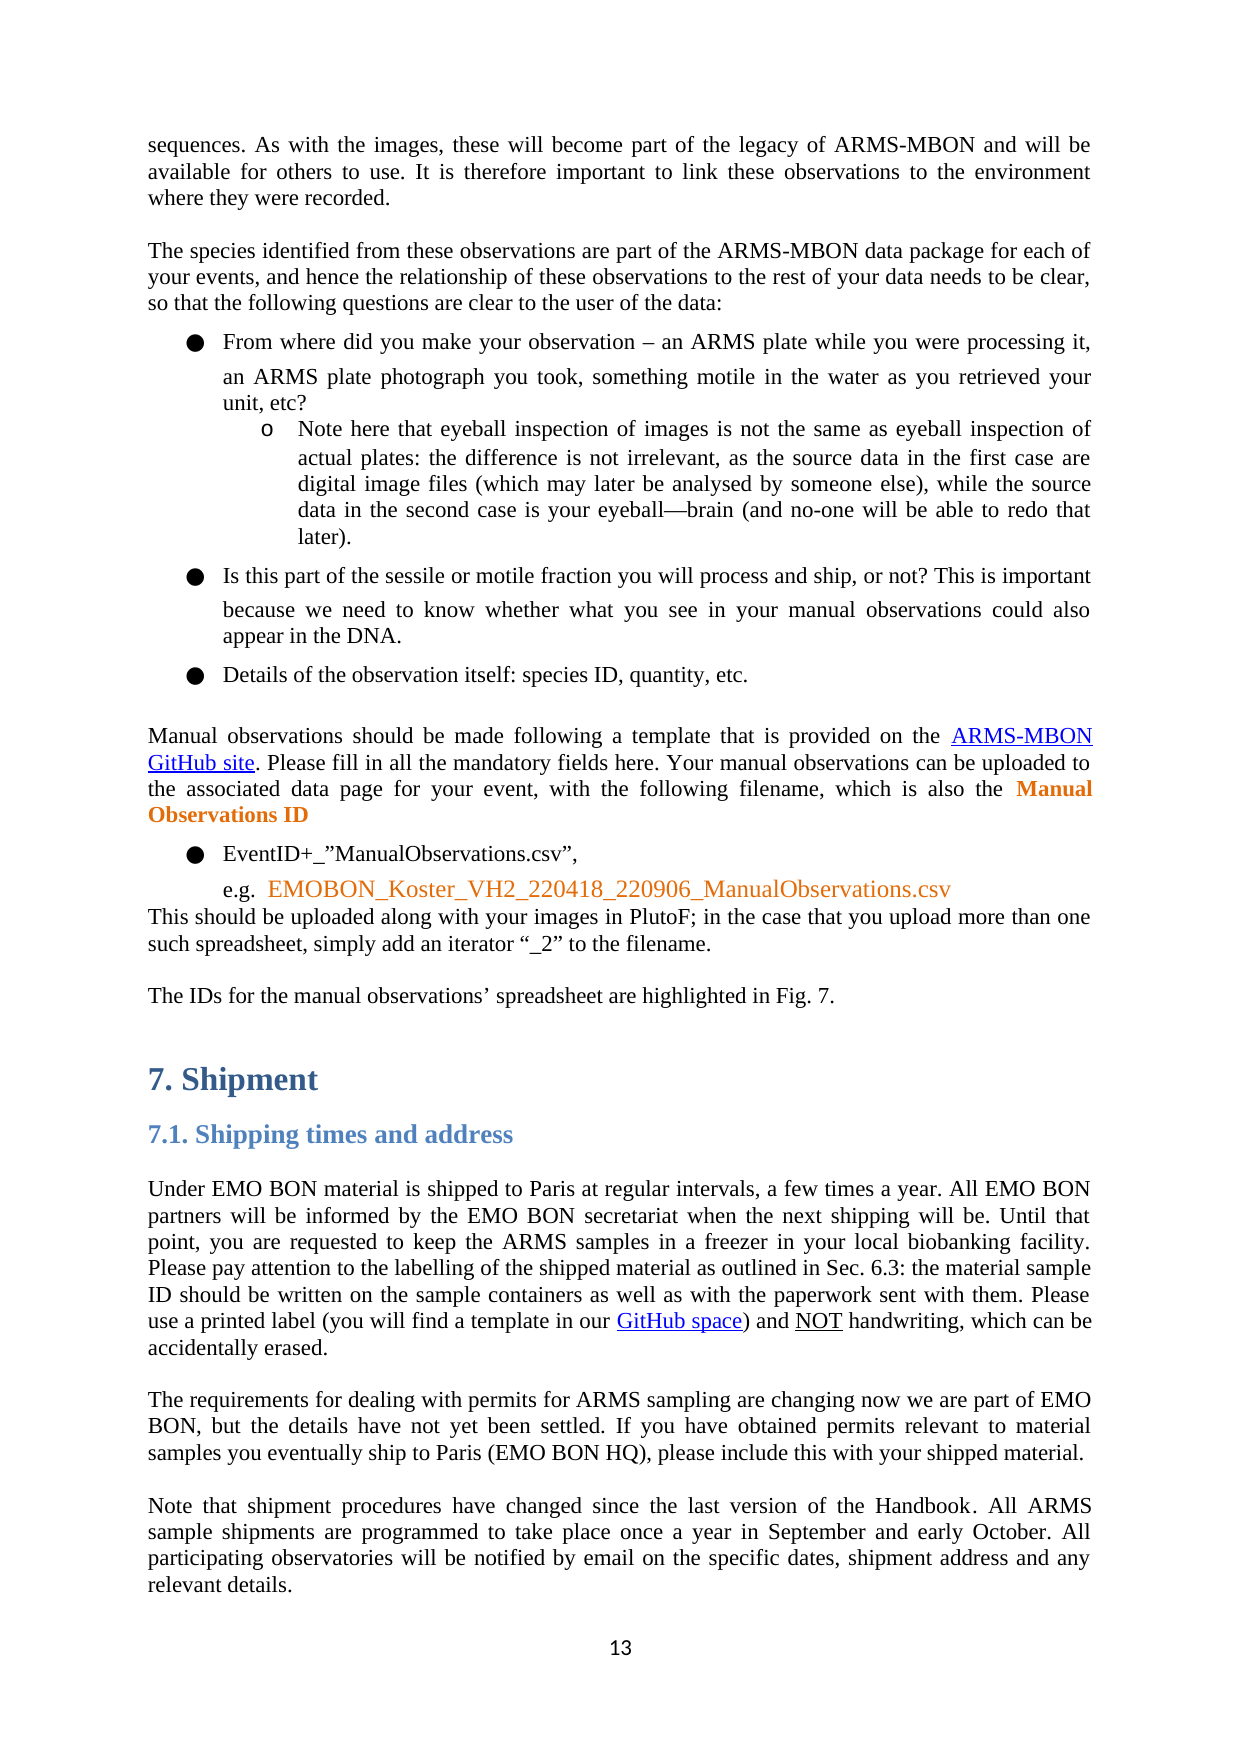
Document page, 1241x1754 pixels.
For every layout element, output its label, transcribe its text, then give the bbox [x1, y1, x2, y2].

text The IDs for the manual observations’ spreadsheet are highlighted in Fig. 7. [148, 982, 1092, 1009]
list Details of the observation itself: species ID, quantity, etc. [185, 649, 1092, 696]
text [148, 131, 1092, 210]
text e.g. EMOBON_Koster_VH2_220418_220906_ManualObservations.csv [223, 874, 1092, 903]
text The requirements for dealing with permits for ARMS sampling are changing now we are part of EMO BON, but the details have not yet been settled. If you have obtained permits relevant to material samples you eventually ship to Paris (EMO BON HQ), please include this with your shipped material. [148, 1386, 1092, 1465]
subtitle 7.1. Shipping times and address [148, 1118, 1092, 1149]
list From where did you make your observation – an ARMS plate while you were processing it, an ARMS plate photograph you took, something motile in the water as you retrieved your unit, etc? [185, 316, 1092, 416]
list Is this part of the sessile or motile fraction you will process and ship, or not? This is important because we need to know whether what you see in your manual observations could also appear in the DNA. [185, 549, 1092, 649]
list EventID+_”ManualObservations.csv”, [185, 828, 1092, 874]
list Note here that eyeball inspection of images is not the same as eyeball inspection of actual plates: the difference is not irrelevant, as the source data in the first case are digital image files (which may later be analysed by someone else), while the source data in the second case is your eyeball—brain (and no-one will be able to redo that later). [260, 416, 1092, 549]
text Under EMO BON material is shipped to Paris at regular intervals, a few times a year. All EMO BON partners will be informed by the EMO BON secretariat when the next shipping will be. Until that point, you are requested to keep the ARMS samples in a freezer in your local biobanking facility. Please pay attention to the labelling of the shipped material as outlined in Sec. 6.3: the material sample ID should be written on the sample containers as well as with the paperwork sent with them. Please use a printed label (you will find a template in our GitHub space) and NOT handwriting, which can be accidentally erased. [148, 1175, 1092, 1360]
subtitle 7. Shipment [148, 1059, 1092, 1097]
text Manual observations should be made following a template that is provided on the ARMS-MBON GitHub site. Please fill in all the mandatory fields here. Your manual observations can be uploaded to the associated data page for your event, with the following filename, which is also the Manual Observations ID [148, 722, 1092, 828]
text The species identified from these observations are part of the ARMS-MBON data package for each of your events, and hence the relationship of these observations to the rest of your data needs to be clear, so that the following questions are clear to the user of the data: [148, 237, 1092, 316]
text Note that shipment procedures have changed since the last version of the Handbook. All ARMS sample shipments are programmed to take place once a year in September and early October. All participating observatories will be notified by email on the specific dates, shipment address and any relevant details. [148, 1492, 1092, 1597]
text This should be uploaded along with your images in PlutoF; in the case that you upload more than one such spreadsheet, simply add an iterator “_2” to the filename. [148, 903, 1092, 956]
